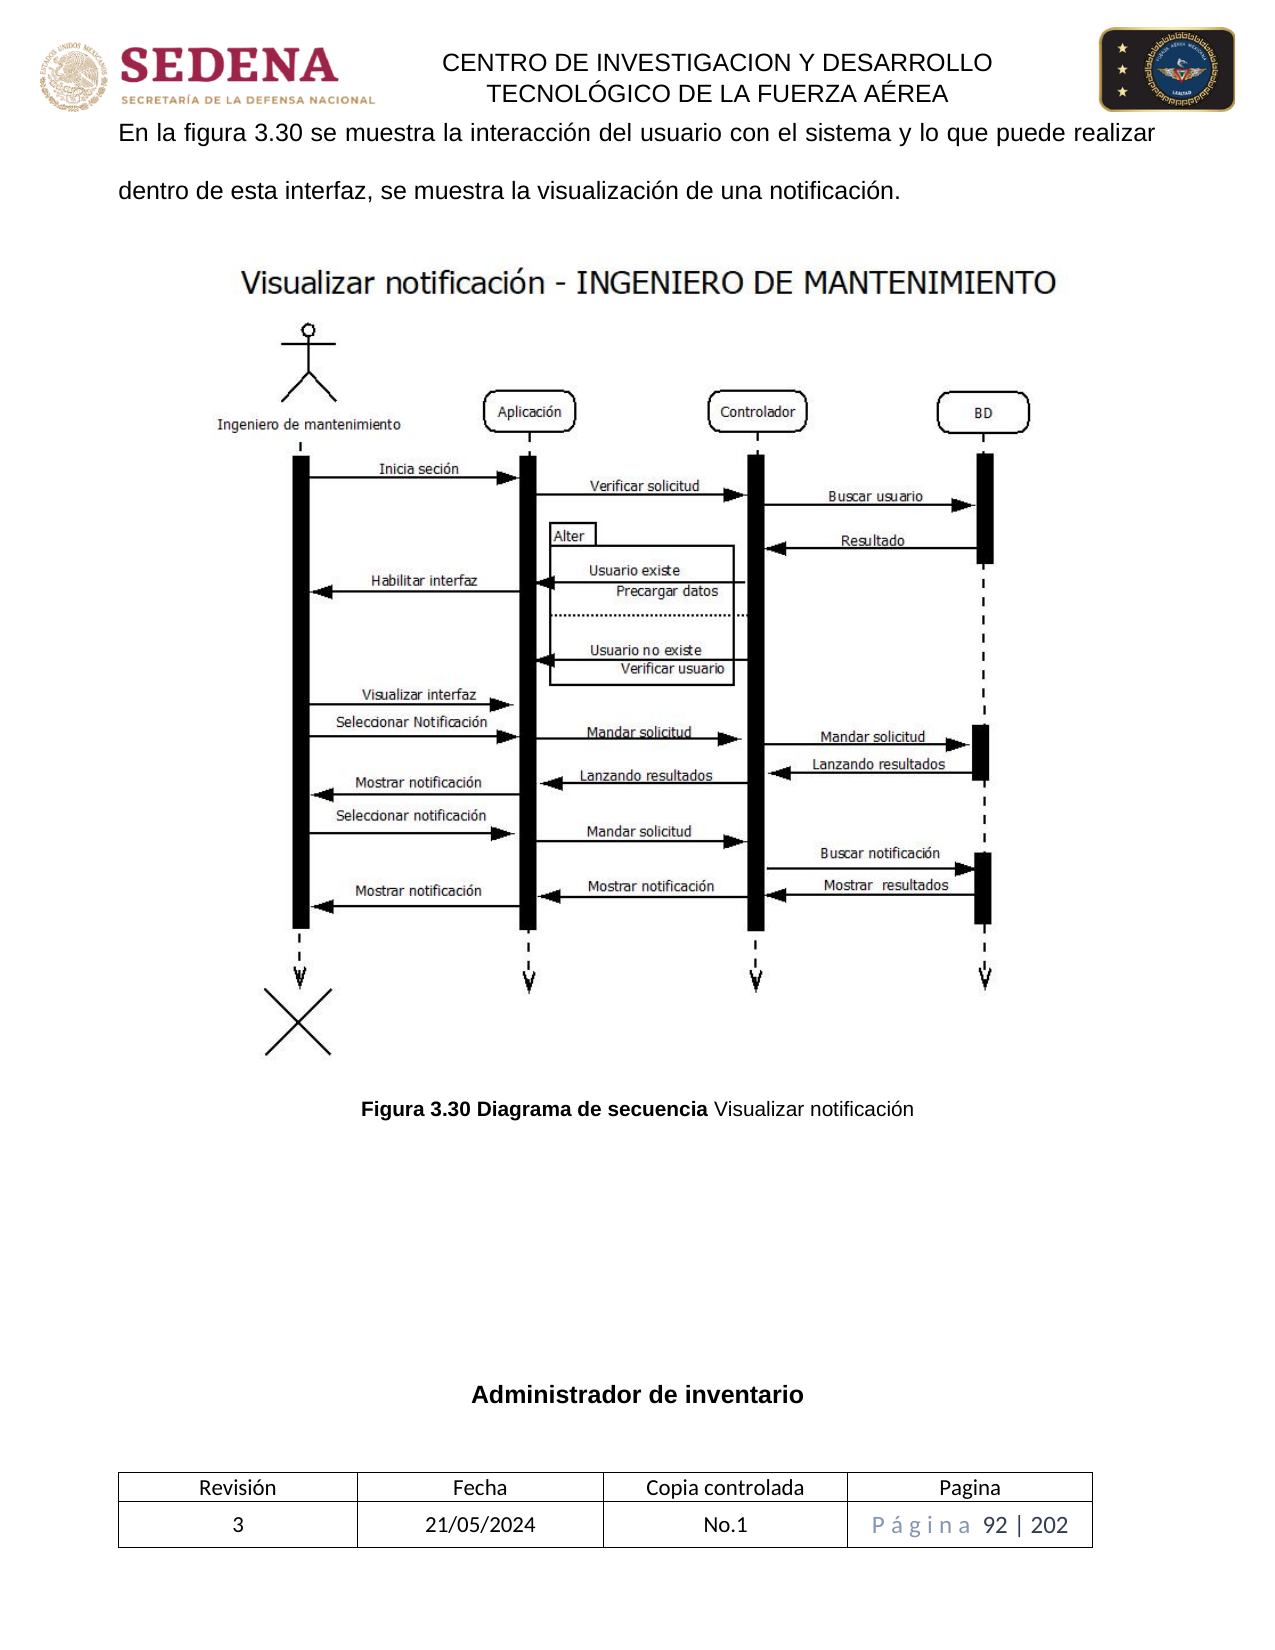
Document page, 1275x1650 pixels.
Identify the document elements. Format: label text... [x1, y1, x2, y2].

text Administrador de inventario [118, 1380, 1157, 1409]
picture [39, 27, 1236, 112]
text Figura 3.30 Diagrama de secuencia Visualizar notificación [118, 1097, 1157, 1121]
text En la figura 3.30 se muestra la interacción del usuario con el sistema y lo que puede realizar dentro de esta interfaz, se muestra la visualización de una notificación. [118, 118, 1157, 204]
picture [206, 249, 1069, 1078]
